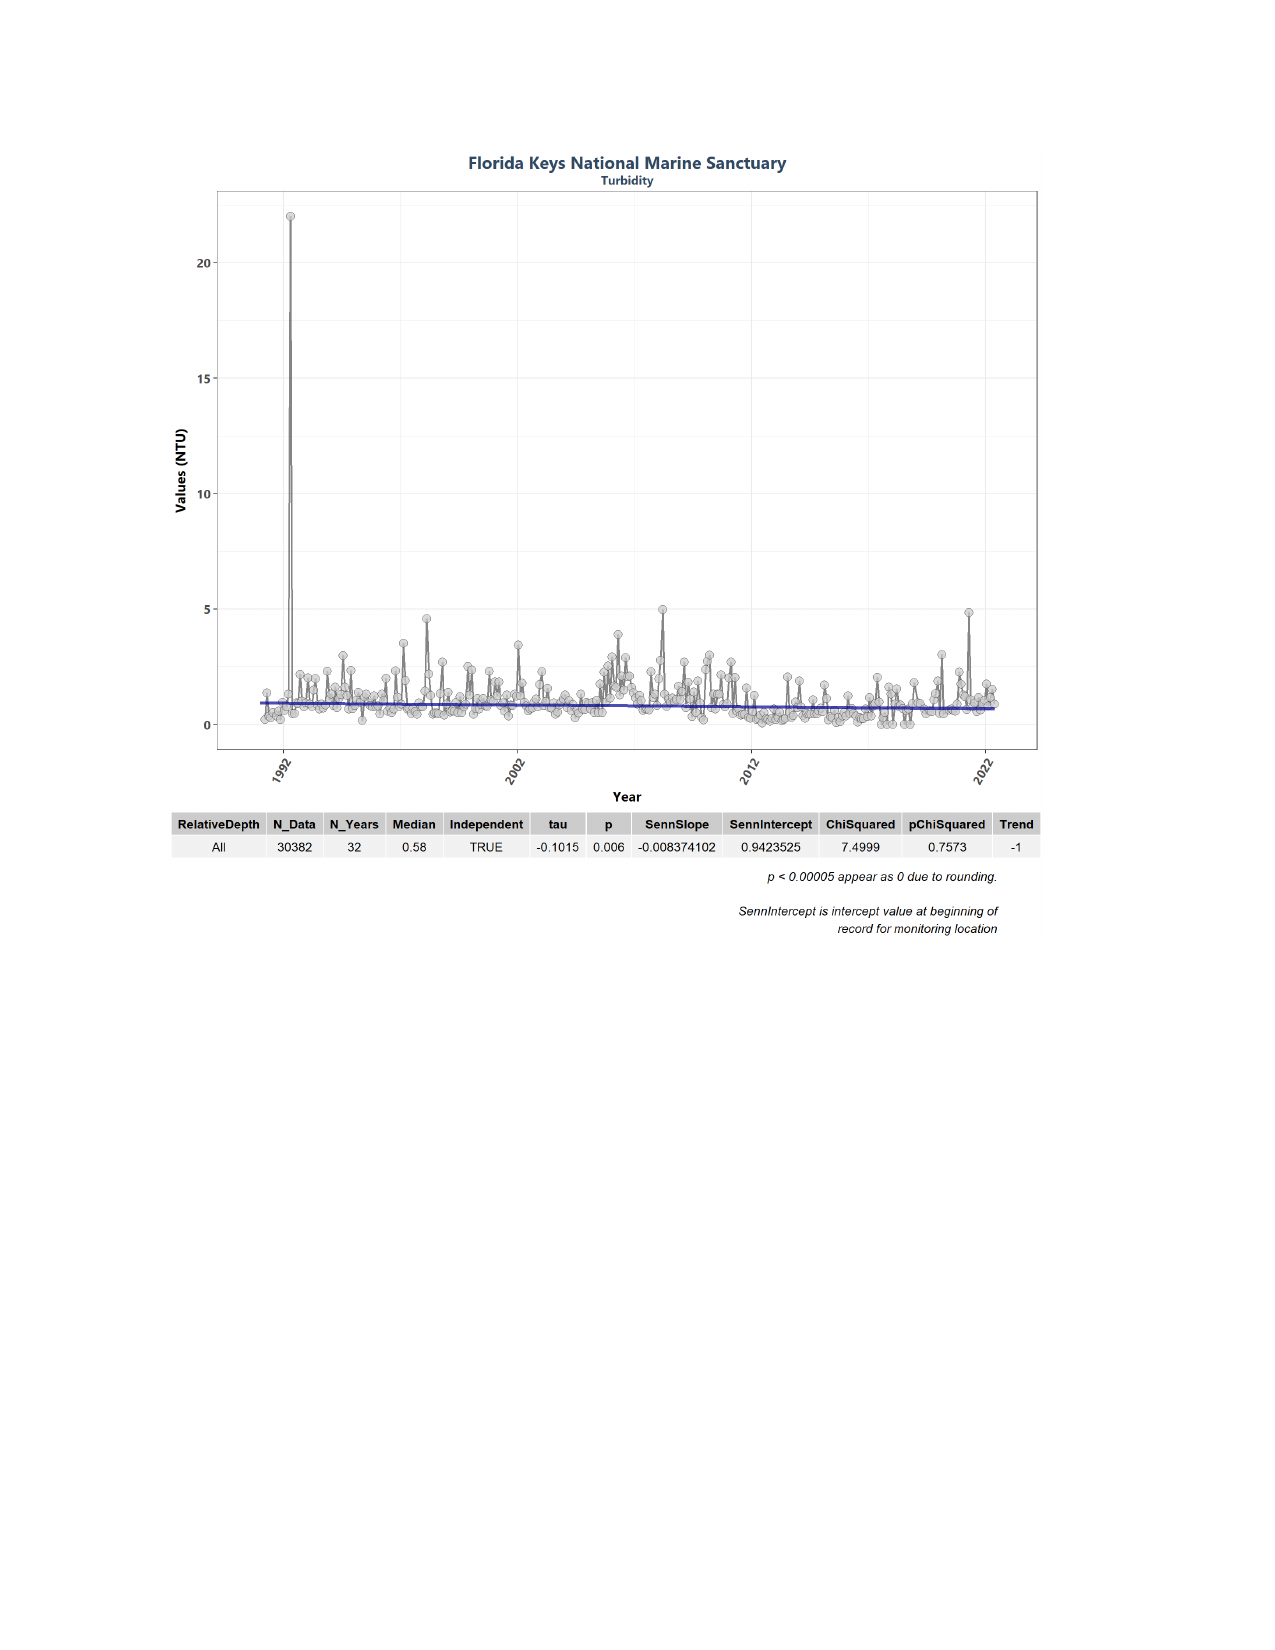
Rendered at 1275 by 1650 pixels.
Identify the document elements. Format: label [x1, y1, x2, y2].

picture [168, 150, 1044, 938]
